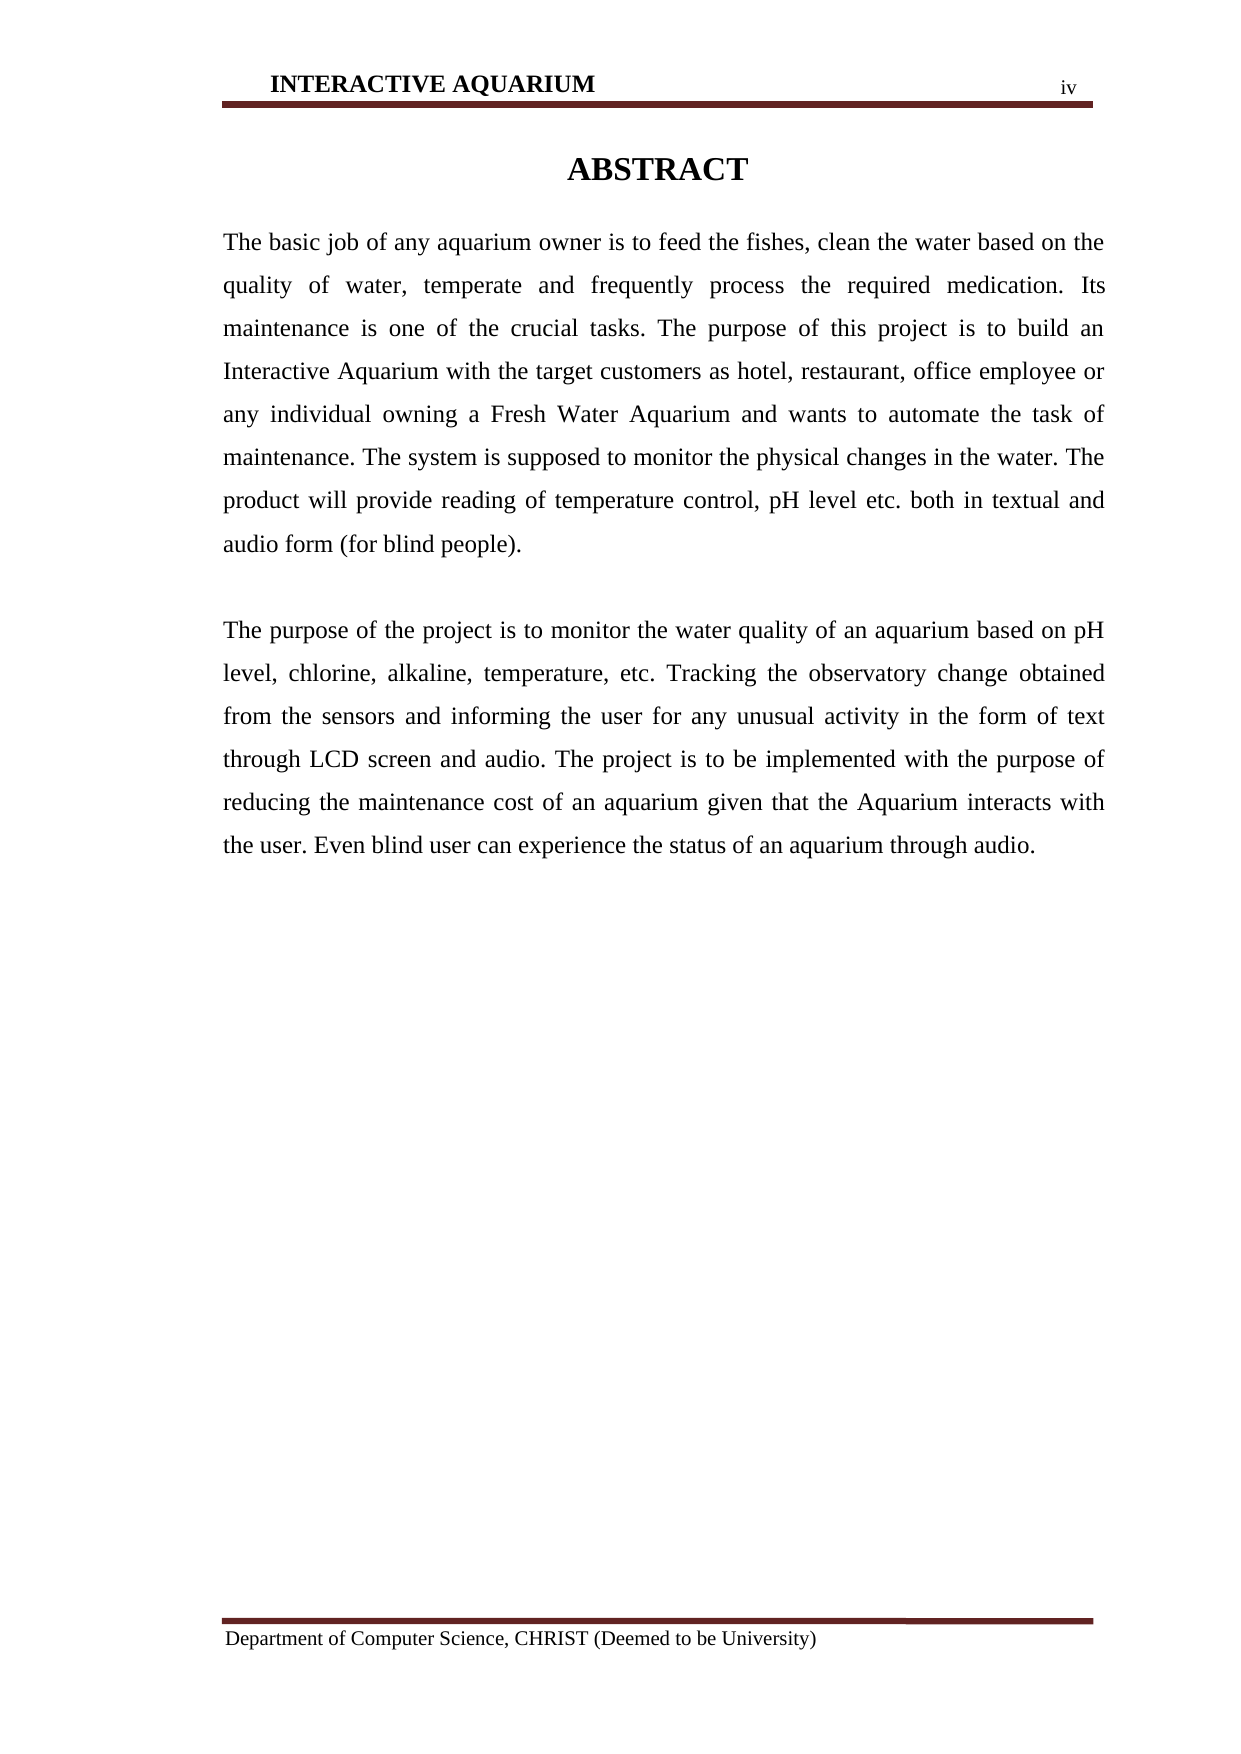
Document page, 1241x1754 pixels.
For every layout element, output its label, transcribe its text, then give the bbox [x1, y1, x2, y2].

text ABSTRACT [567, 149, 1106, 188]
text The basic job of any aquarium owner is to feed the fishes, clean the water based on the quality of water, temperate and frequently process the required medication. Its maintenance is one of the crucial tasks. The purpose of this project is to build an Interactive Aquarium with the target customers as hotel, restaurant, office employee or any individual owning a Fresh Water Aquarium and wants to automate the task of maintenance. The system is supposed to monitor the physical changes in the water. The product will provide reading of temperature control, pH level etc. both in textual and audio form (for blind people). [223, 227, 1106, 557]
text The purpose of the project is to monitor the water quality of an aquarium based on pH level, chlorine, alkaline, temperature, etc. Tracking the observatory change obtained from the sensors and informing the user for any unusual activity in the form of text through LCD screen and audio. The project is to be implemented with the purpose of reducing the maintenance cost of an aquarium given that the Aquarium interacts with the user. Even blind user can experience the status of an aquarium through audio. [223, 615, 1106, 859]
